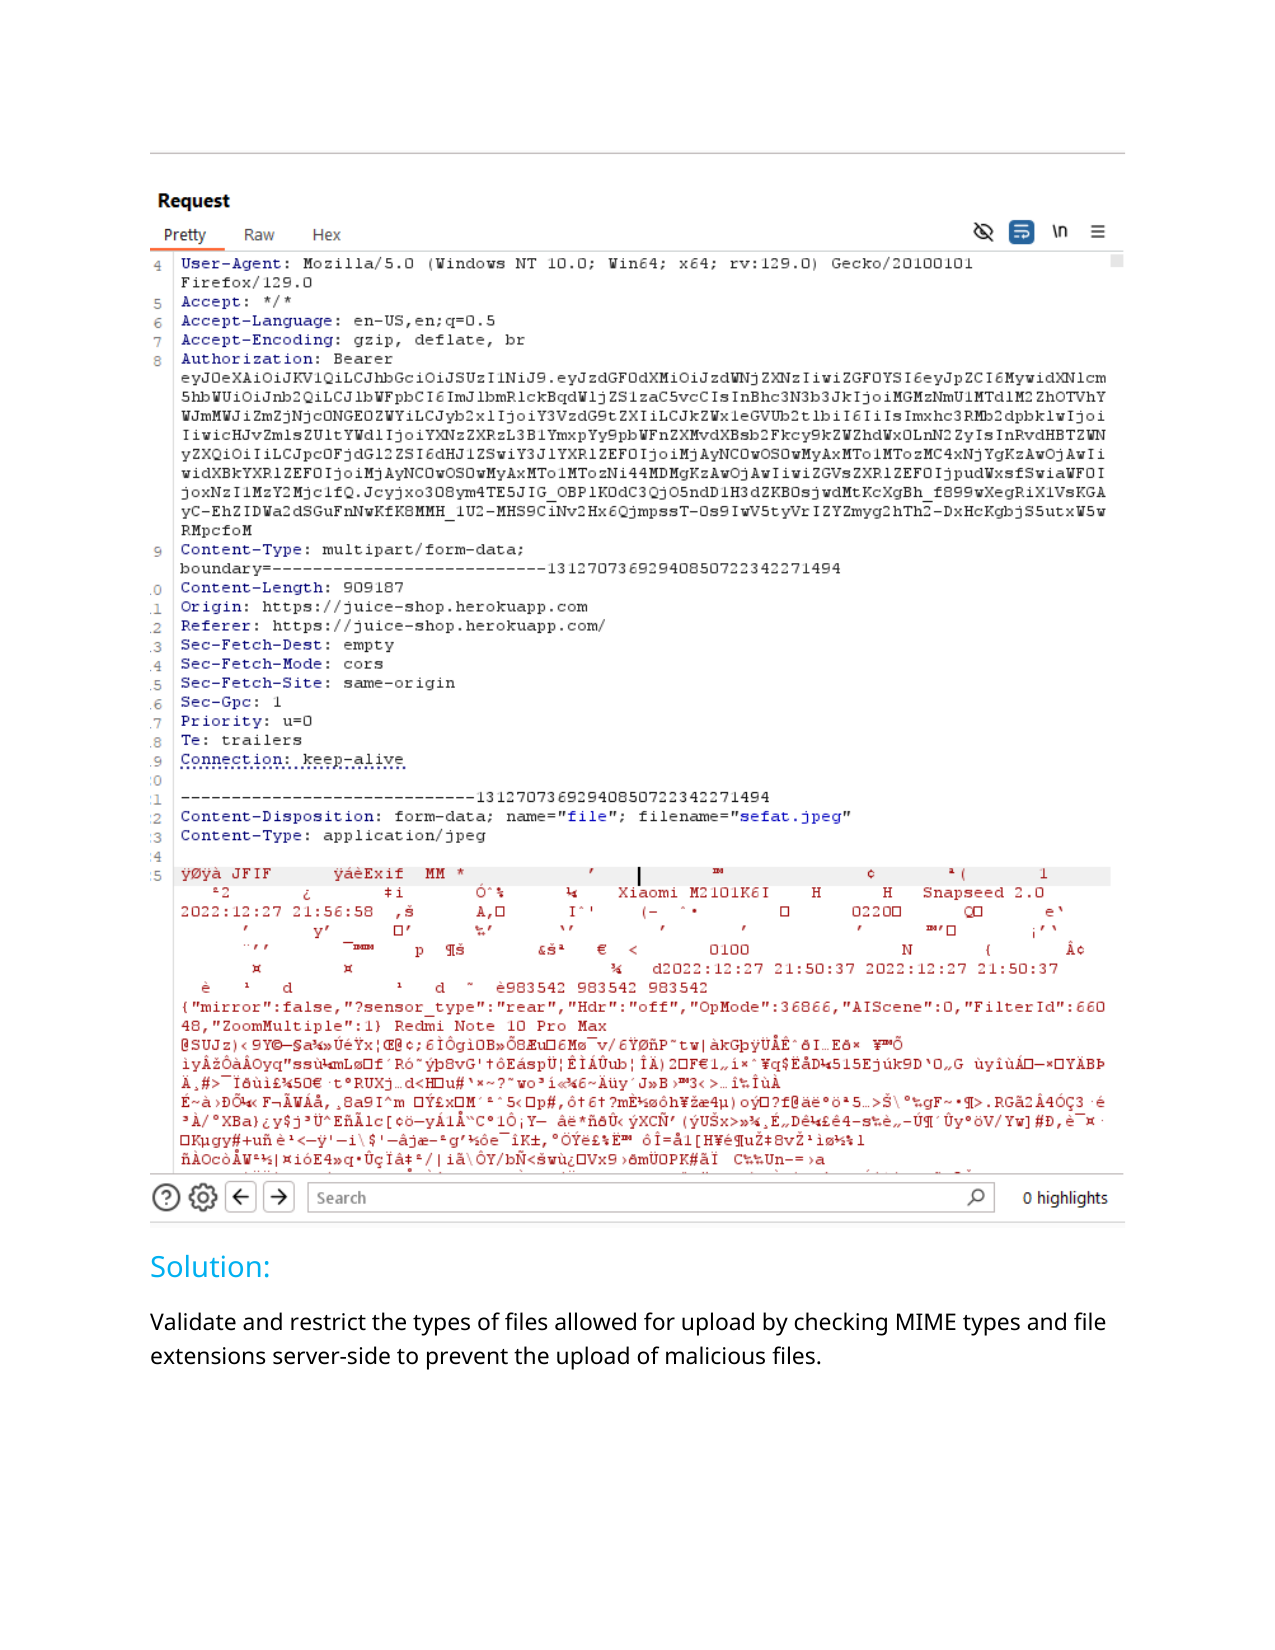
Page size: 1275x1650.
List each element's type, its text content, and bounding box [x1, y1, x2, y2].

text Validate and restrict the types of files allowed for upload by checking MIME types and file extensions server-side to prevent the upload of malicious files. [150, 1306, 1125, 1371]
text Solution: [150, 1247, 1125, 1286]
picture [150, 150, 1125, 1228]
